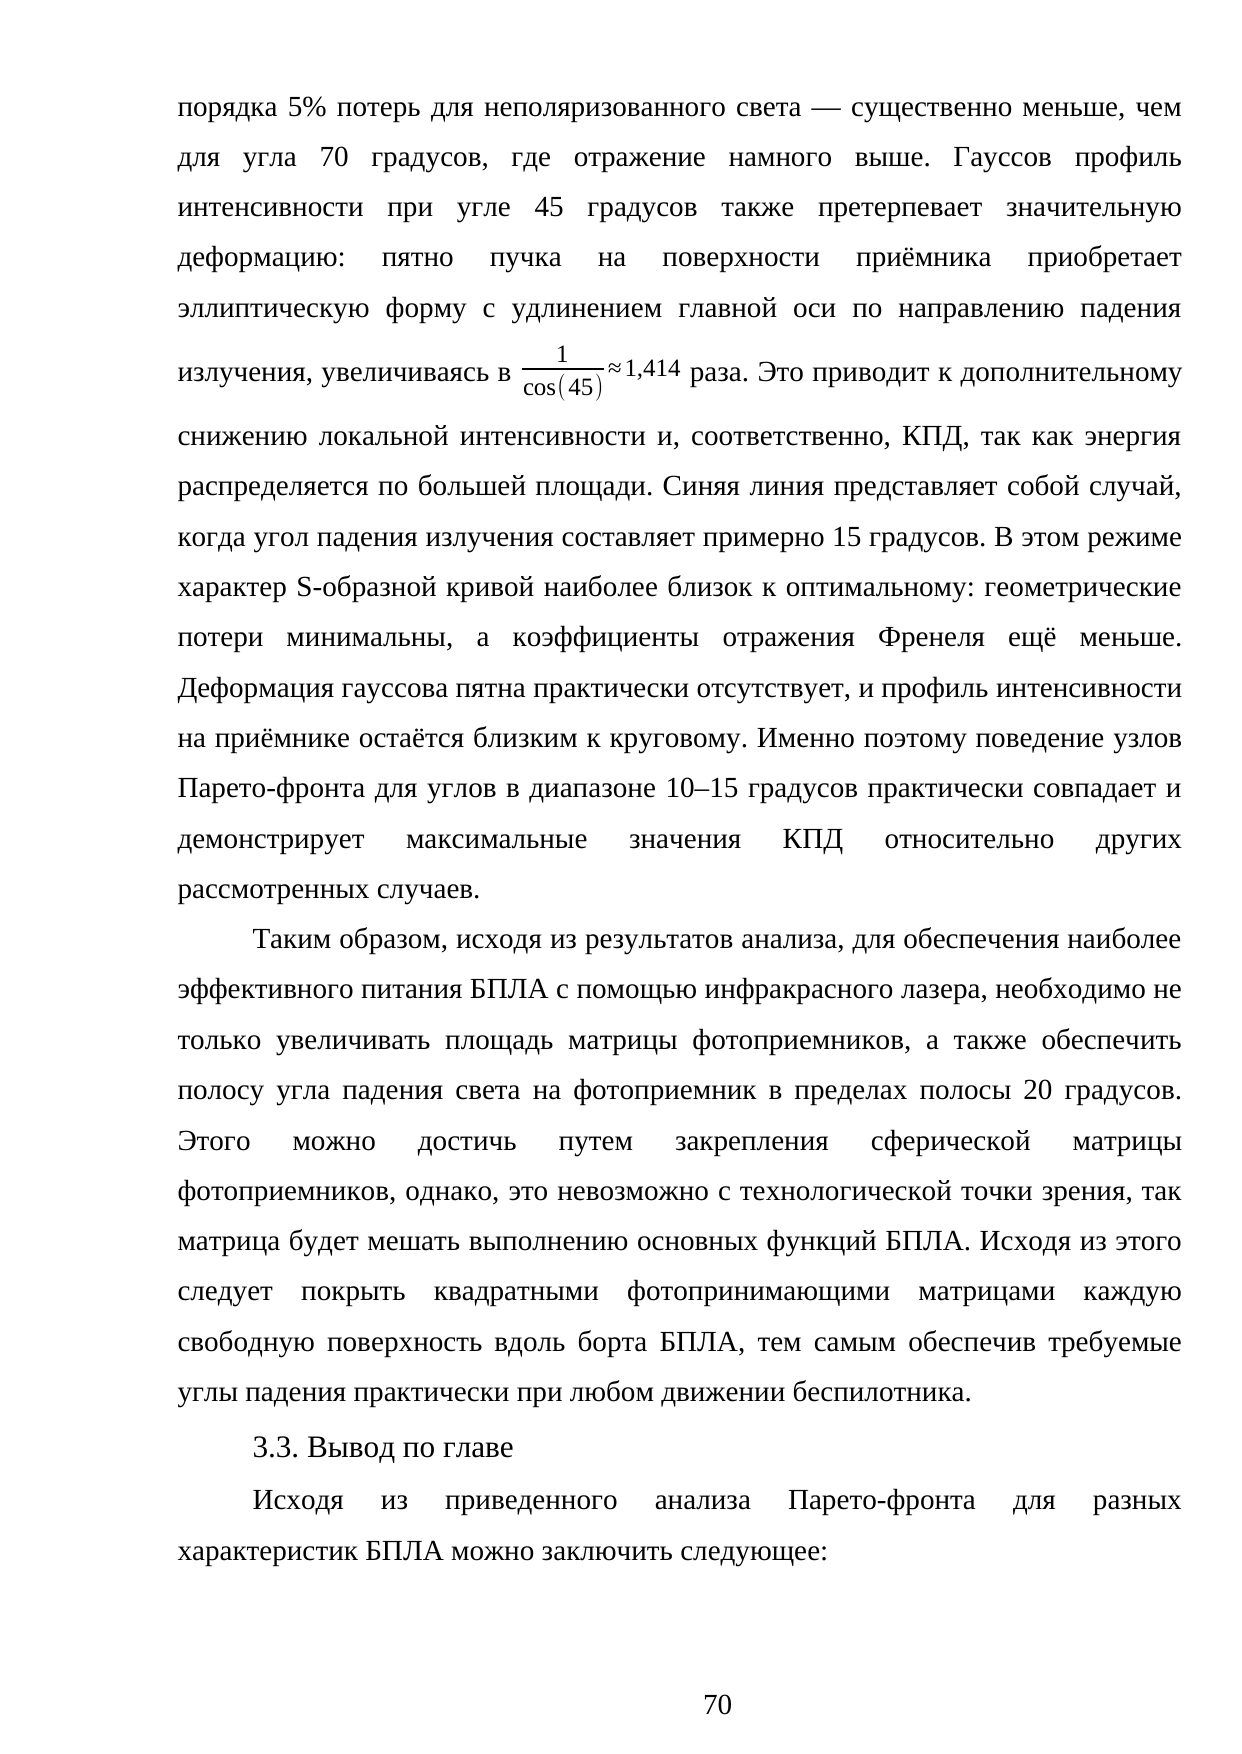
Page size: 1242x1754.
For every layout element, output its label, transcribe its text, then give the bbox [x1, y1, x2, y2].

text Исходя из приведенного анализа Парето-фронта для разных характеристик БПЛА можно заключить следующее: [177, 1482, 1183, 1566]
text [177, 89, 1183, 904]
subtitle 3.3. Вывод по главе [177, 1429, 1183, 1464]
text Таким образом, исходя из результатов анализа, для обеспечения наиболее эффективного питания БПЛА с помощью инфракрасного лазера, необходимо не только увеличивать площадь матрицы фотоприемников, а также обеспечить полосу угла падения света на фотоприемник в пределах полосы 20 градусов. Этого можно достичь путем закрепления сферической матрицы фотоприемников, однако, это невозможно с технологической точки зрения, так матрица будет мешать выполнению основных функций БПЛА. Исходя из этого следует покрыть квадратными фотопринимающими матрицами каждую свободную поверхность вдоль борта БПЛА, тем самым обеспечив требуемые углы падения практически при любом движении беспилотника. [177, 921, 1183, 1408]
